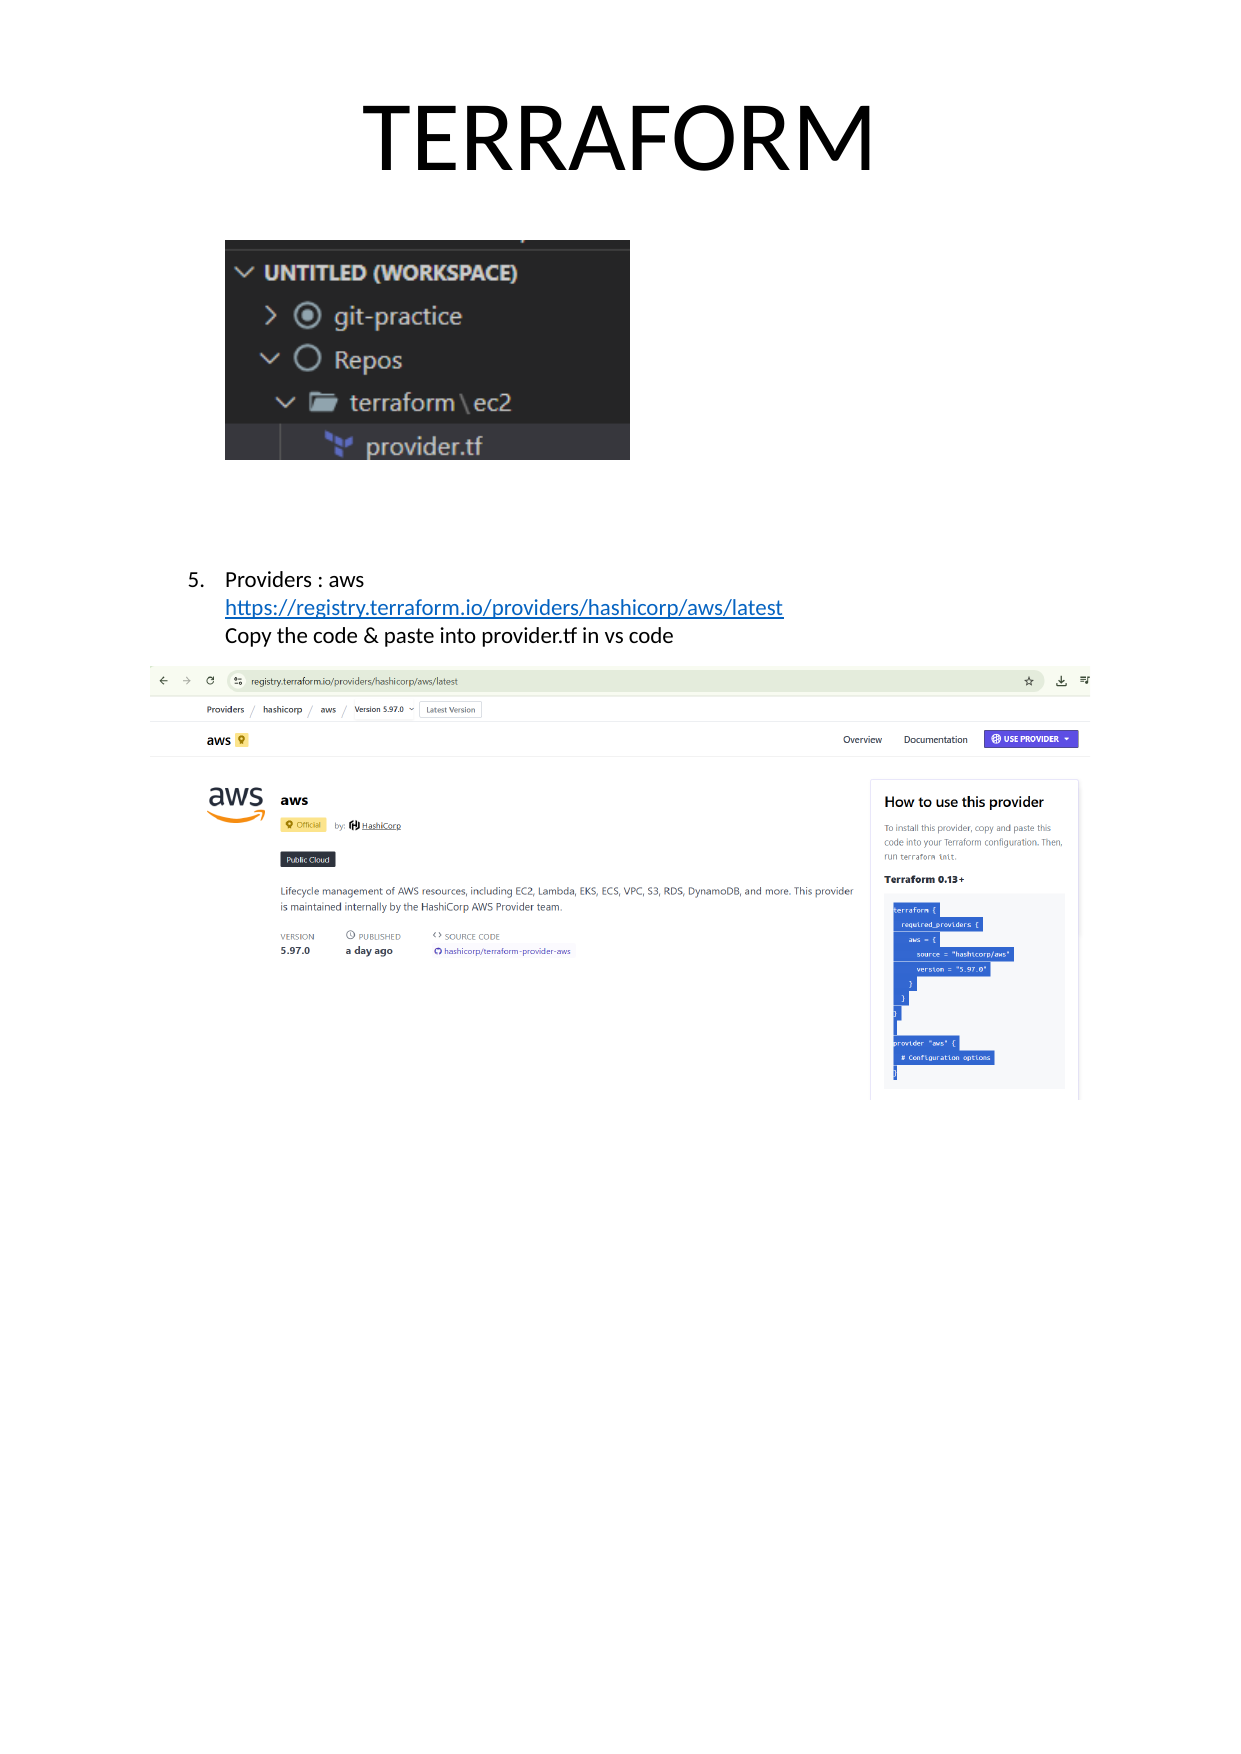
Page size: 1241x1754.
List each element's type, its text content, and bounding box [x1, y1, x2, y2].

list Providers : aws [187, 565, 1090, 593]
list Copy the code & paste into provider.tf in vs code [225, 621, 1090, 649]
picture [225, 240, 630, 460]
picture [150, 666, 1091, 1100]
list https://registry.terraform.io/providers/hashicorp/aws/latest [225, 593, 1090, 621]
